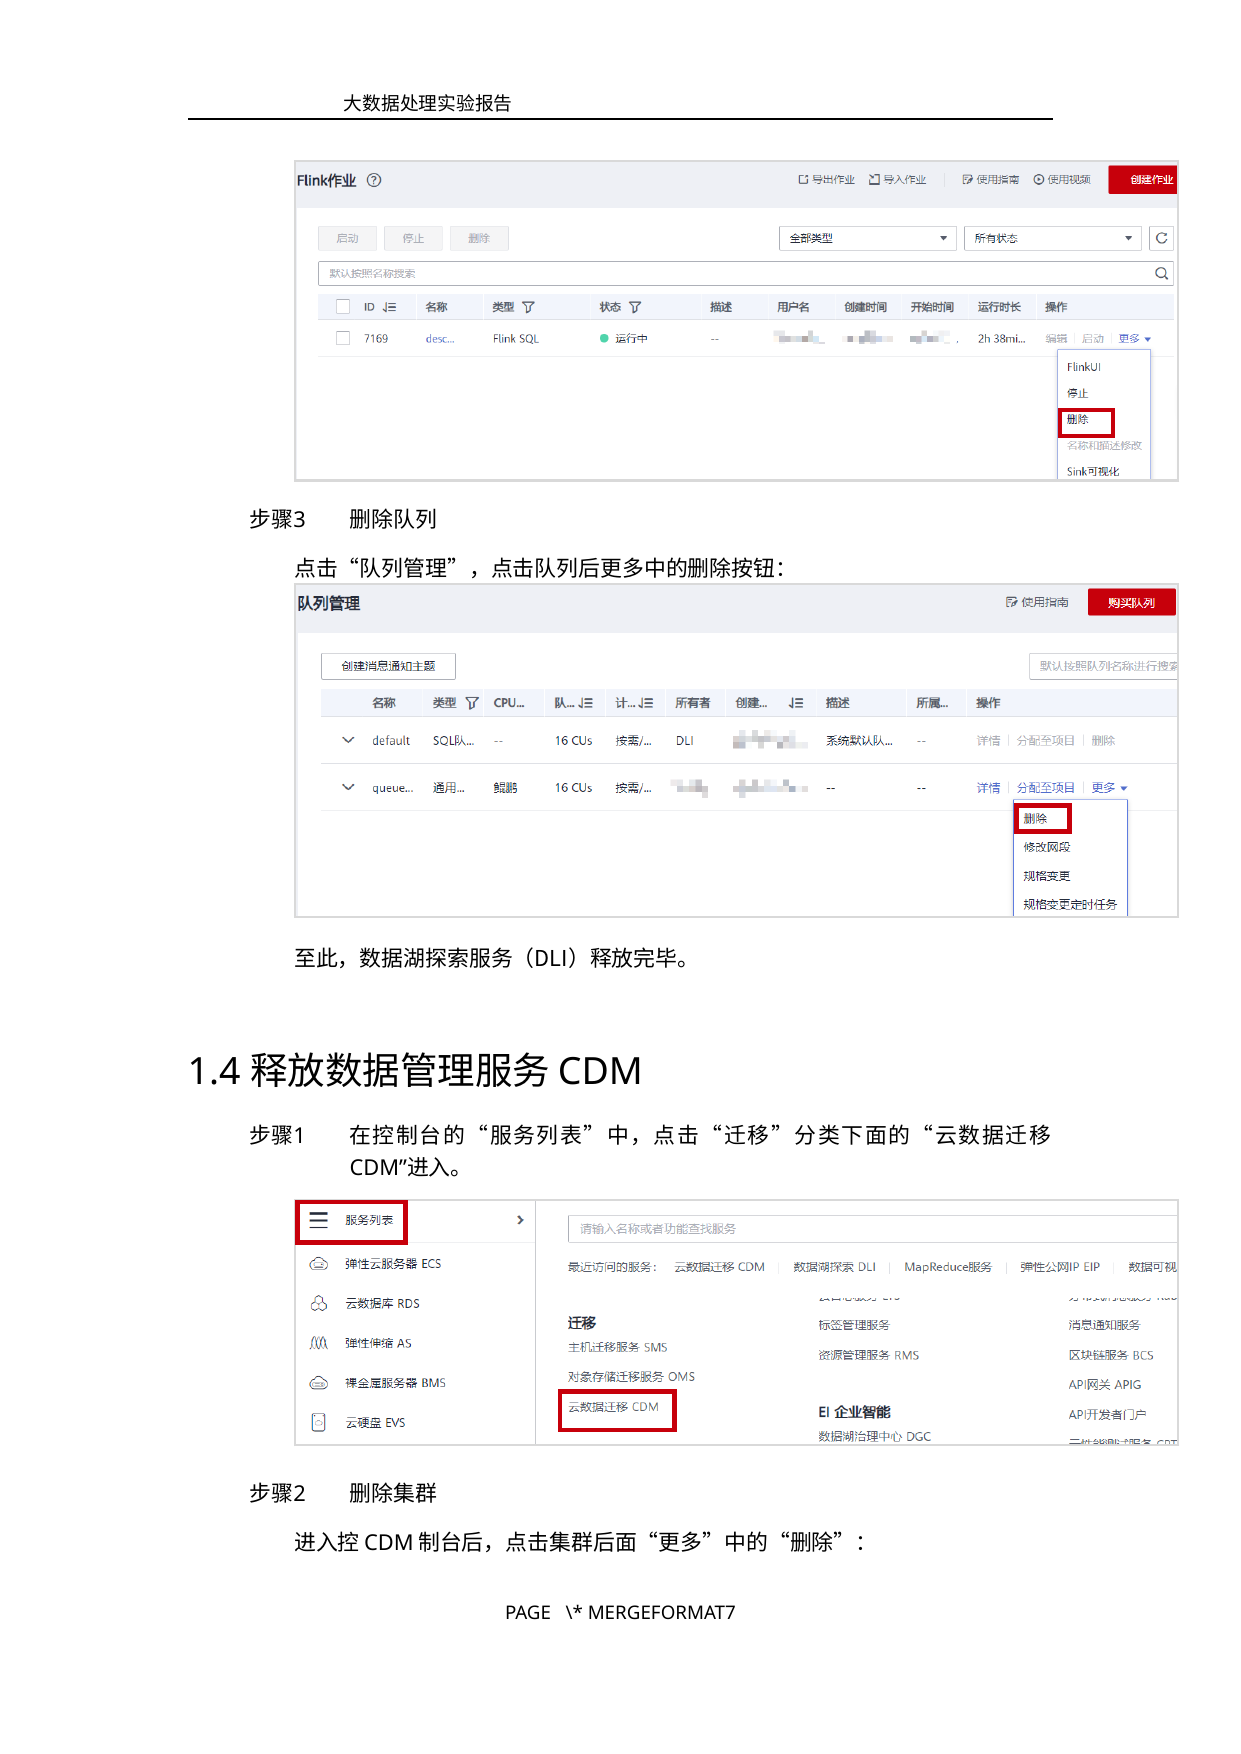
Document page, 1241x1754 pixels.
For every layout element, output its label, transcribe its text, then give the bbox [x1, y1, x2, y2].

list 删除集群 [306, 1476, 1053, 1508]
list 在控制台的“服务列表”中，点击“迁移”分类下面的“云数据迁移CDM”进入。 [306, 1117, 1053, 1182]
text 进入控CDM制台后，点击集群后面“更多”中的“删除”： [294, 1525, 1053, 1557]
list 删除队列 [306, 501, 1053, 534]
subtitle 释放数据管理服务CDM [187, 1036, 1053, 1101]
text 至此，数据湖探索服务（DLI）释放完毕。 [294, 941, 1053, 973]
text 点击“队列管理”，点击队列后更多中的删除按钮： [294, 551, 1053, 583]
picture [296, 1201, 1177, 1444]
picture [296, 162, 1177, 479]
picture [296, 585, 1177, 916]
picture [300, 1204, 403, 1240]
